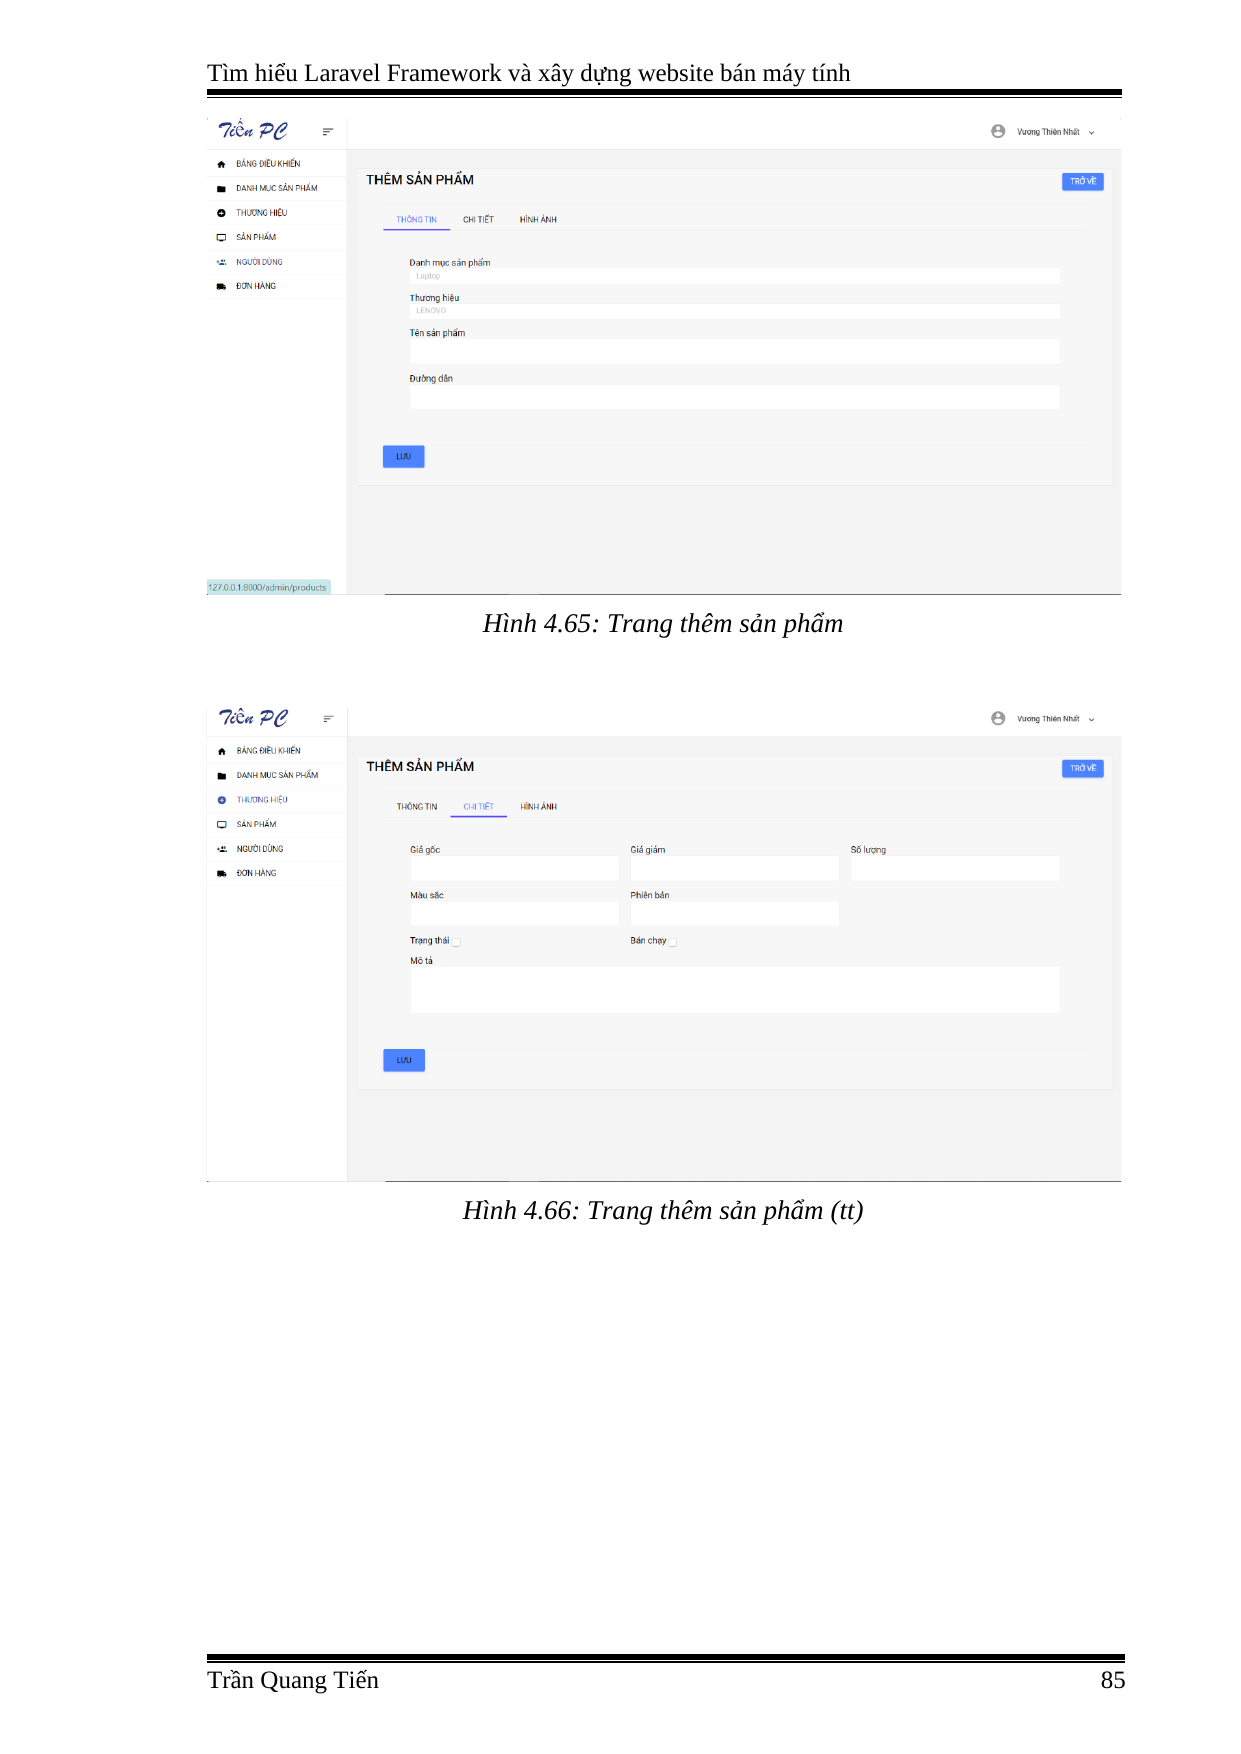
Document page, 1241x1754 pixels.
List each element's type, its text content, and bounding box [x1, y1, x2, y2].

picture [206, 118, 1122, 595]
picture [206, 708, 1122, 1182]
